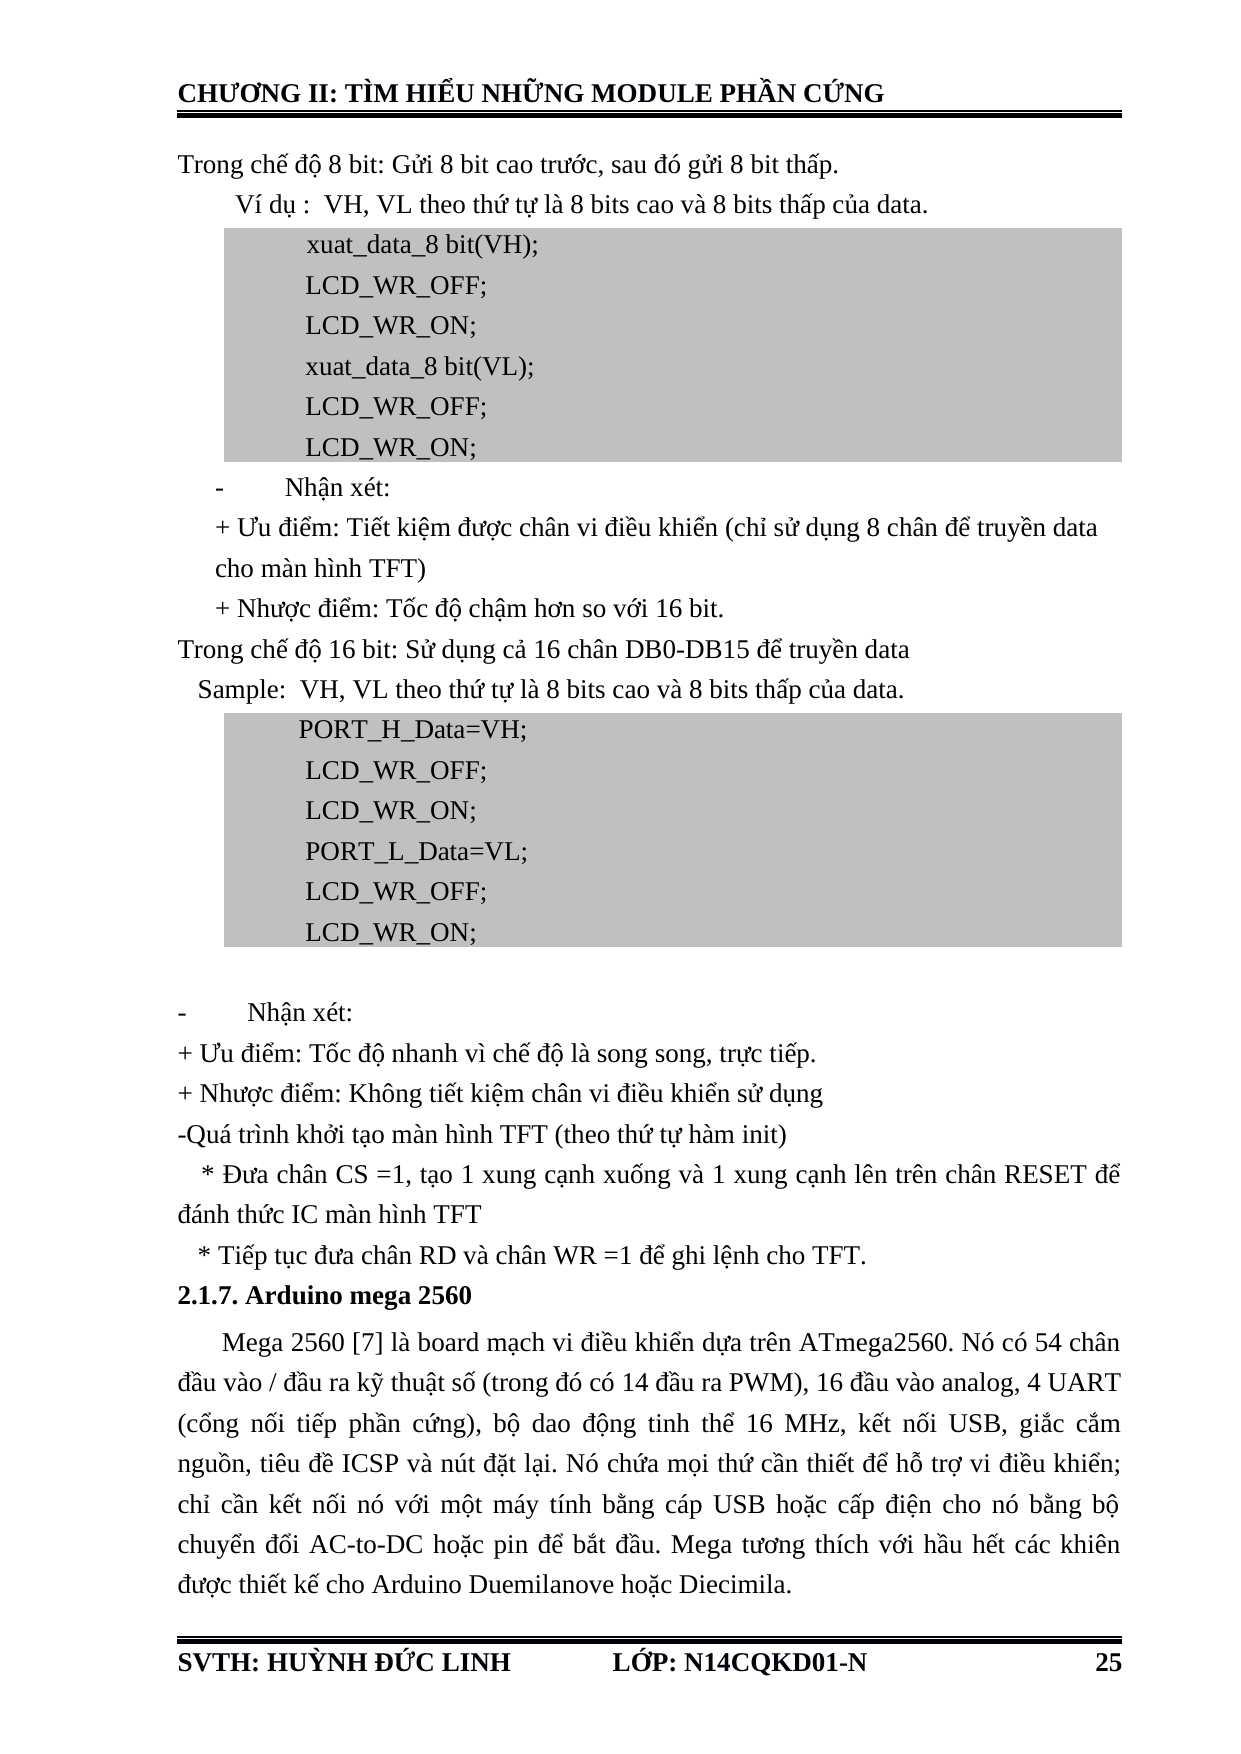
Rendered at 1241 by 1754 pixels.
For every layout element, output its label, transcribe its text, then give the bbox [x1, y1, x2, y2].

text - Nhận xét: [177, 996, 1122, 1028]
text + Ưu điểm: Tiết kiệm được chân vi điều khiển (chỉ sử dụng 8 chân để truyền data cho màn hình TFT) [215, 511, 1122, 583]
text LCD_WR_OFF; [224, 875, 1122, 906]
text LCD_WR_OFF; [224, 390, 1122, 421]
text Ví dụ : VH, VL theo thứ tự là 8 bits cao và 8 bits thấp của data. [215, 188, 1122, 219]
text LCD_WR_ON; [224, 794, 1122, 826]
text + Nhược điểm: Không tiết kiệm chân vi điều khiển sử dụng [177, 1077, 1122, 1108]
text Trong chế độ 16 bit: Sử dụng cả 16 chân DB0-DB15 để truyền data [177, 633, 1122, 664]
text + Ưu điểm: Tốc độ nhanh vì chế độ là song song, trực tiếp. [177, 1037, 1122, 1068]
text LCD_WR_OFF; [224, 754, 1122, 785]
text LCD_WR_OFF; [224, 269, 1122, 300]
text * Đưa chân CS =1, tạo 1 xung cạnh xuống và 1 xung cạnh lên trên chân RESET để đánh thức IC màn hình TFT [177, 1158, 1122, 1230]
text Trong chế độ 8 bit: Gửi 8 bit cao trước, sau đó gửi 8 bit thấp. [177, 148, 1122, 179]
text LCD_WR_ON; [224, 431, 1122, 462]
text PORT_L_Data=VL; [224, 835, 1122, 866]
subtitle 2.1.7. Arduino mega 2560 [177, 1279, 1122, 1311]
text xuat_data_8 bit(VL); [224, 350, 1122, 381]
text * Tiếp tục đưa chân RD và chân WR =1 để ghi lệnh cho TFT. [177, 1239, 1122, 1270]
text LCD_WR_ON; [224, 916, 1122, 947]
text + Nhược điểm: Tốc độ chậm hơn so với 16 bit. [215, 592, 1122, 623]
text LCD_WR_ON; [224, 309, 1122, 341]
text - Nhận xét: [215, 471, 1122, 502]
text PORT_H_Data=VH; [224, 713, 1122, 745]
text Mega 2560 [7] là board mạch vi điều khiển dựa trên ATmega2560. Nó có 54 chân đầu vào / đầu ra kỹ thuật số (trong đó có 14 đầu ra PWM), 16 đầu vào analog, 4 UART (cổng nối tiếp phần cứng), bộ dao động tinh thể 16 MHz, kết nối USB, giắc cắm nguồn, tiêu đề ICSP và nút đặt lại. Nó chứa mọi thứ cần thiết để hỗ trợ vi điều khiển; chỉ cần kết nối nó với một máy tính bằng cáp USB hoặc cấp điện cho nó bằng bộ chuyển đổi AC-to-DC hoặc pin để bắt đầu. Mega tương thích với hầu hết các khiên được thiết kế cho Arduino Duemilanove hoặc Diecimila. [177, 1326, 1122, 1600]
text Sample: VH, VL theo thứ tự là 8 bits cao và 8 bits thấp của data. [177, 673, 1122, 704]
text -Quá trình khởi tạo màn hình TFT (theo thứ tự hàm init) [177, 1118, 1122, 1149]
text xuat_data_8 bit(VH); [224, 228, 1122, 260]
